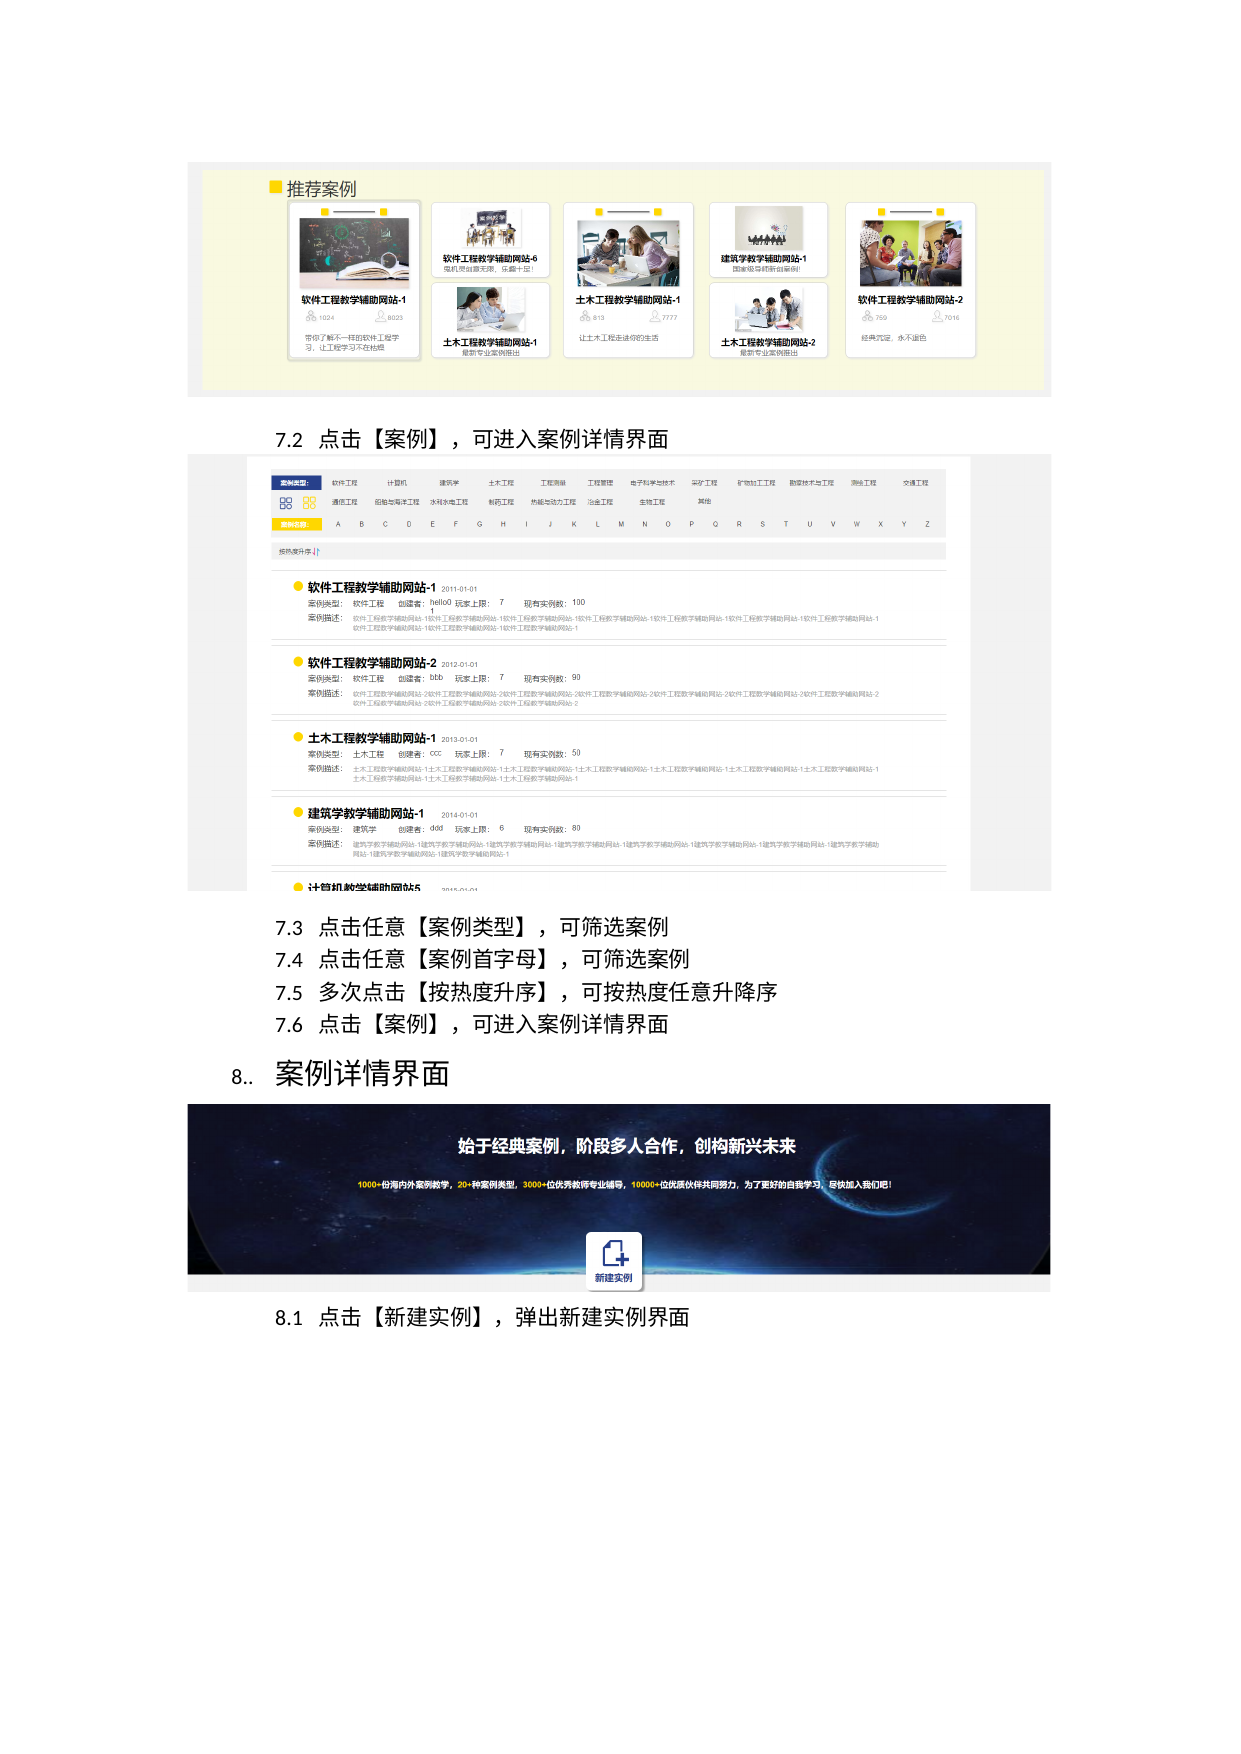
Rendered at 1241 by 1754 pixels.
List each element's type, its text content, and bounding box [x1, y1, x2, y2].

picture [187, 1104, 1051, 1292]
text 7.2 点击【案例】，可进入案例详情界面 [231, 422, 1053, 454]
picture [187, 162, 1052, 397]
text 7.4 点击任意【案例首字母】，可筛选案例 [231, 942, 1053, 974]
text 8.. 案例详情界面 [187, 1039, 1053, 1104]
text 7.3 点击任意【案例类型】，可筛选案例 [231, 909, 1053, 942]
picture [187, 454, 1052, 891]
text 7.5 多次点击【按热度升序】，可按热度任意升降序 [231, 974, 1053, 1007]
text 7.6 点击【案例】，可进入案例详情界面 [231, 1007, 1053, 1039]
text 8.1 点击【新建实例】，弹出新建实例界面 [231, 1299, 1053, 1332]
